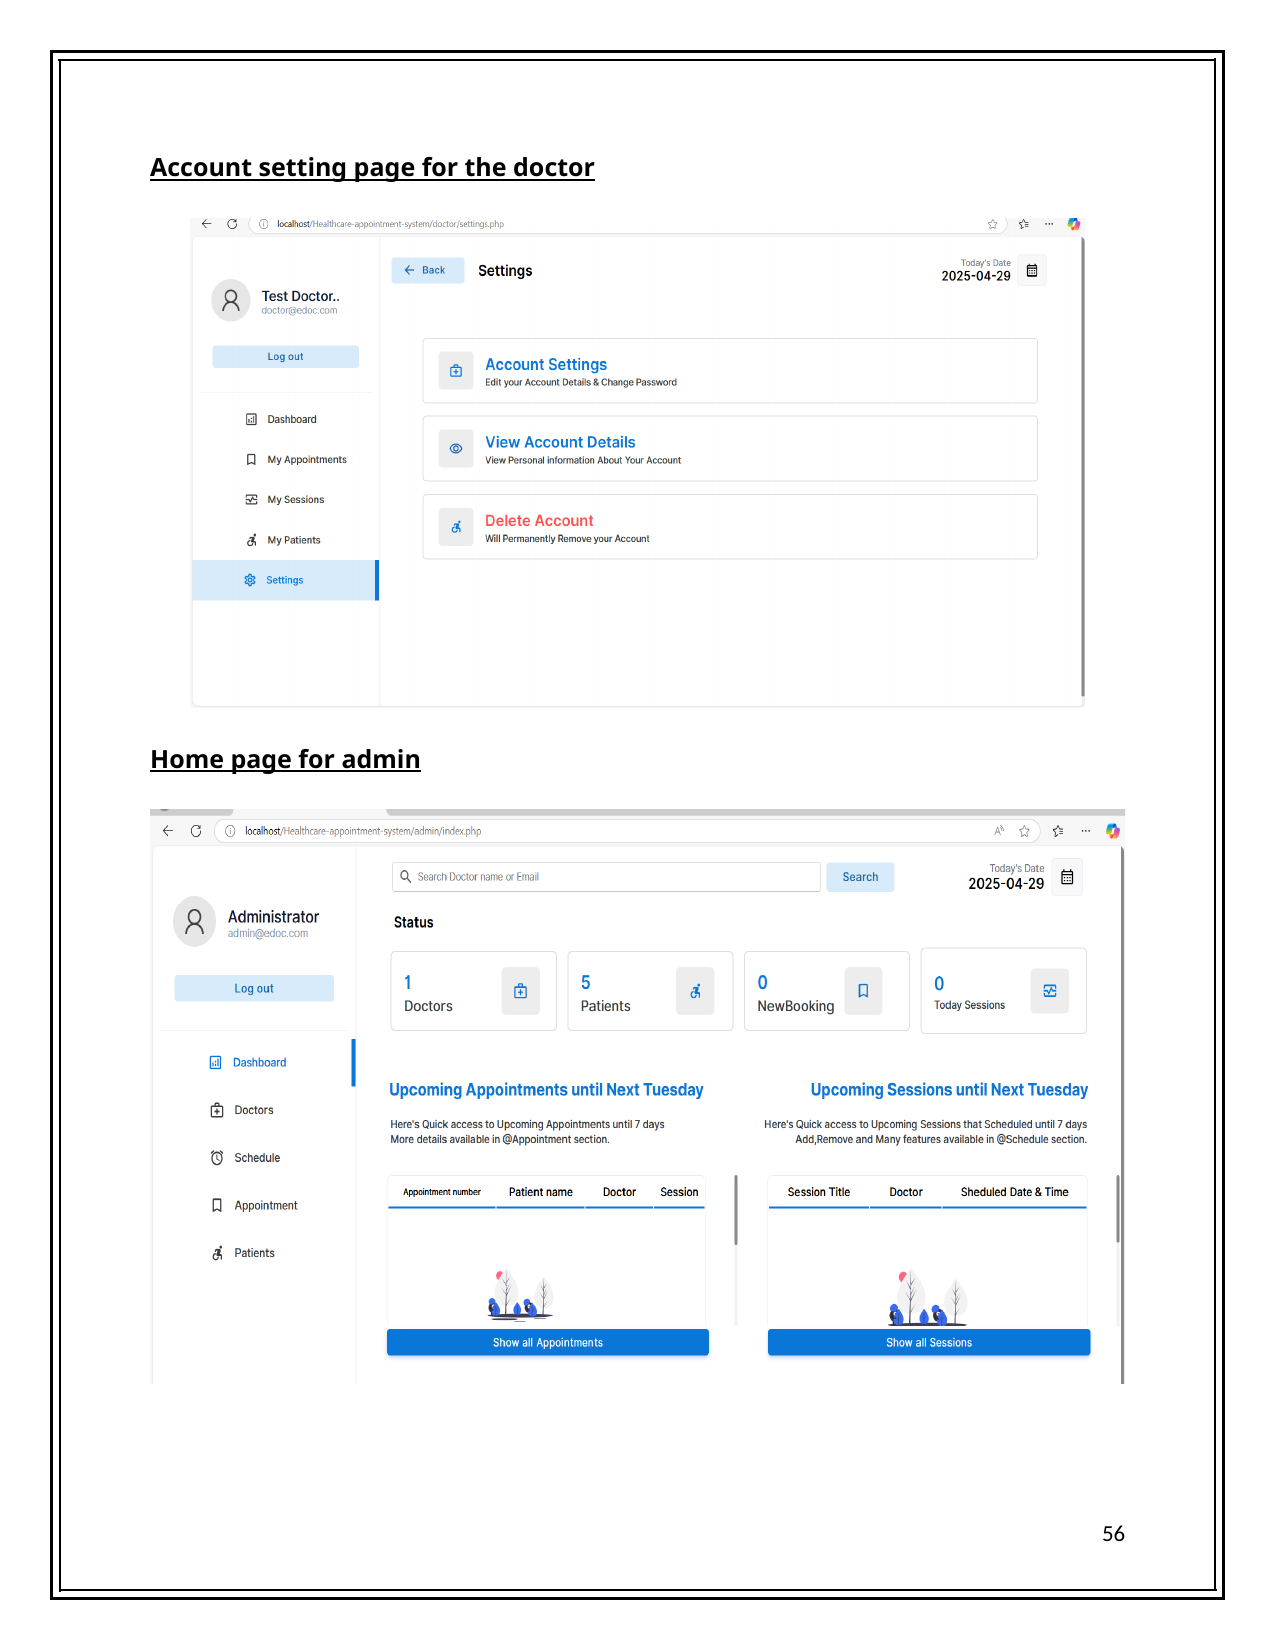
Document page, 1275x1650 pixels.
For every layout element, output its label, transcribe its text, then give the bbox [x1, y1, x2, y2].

picture [150, 809, 1125, 1384]
picture [190, 218, 1086, 708]
text Home page for admin [150, 741, 1125, 776]
text Account setting page for the doctor [150, 150, 1125, 184]
